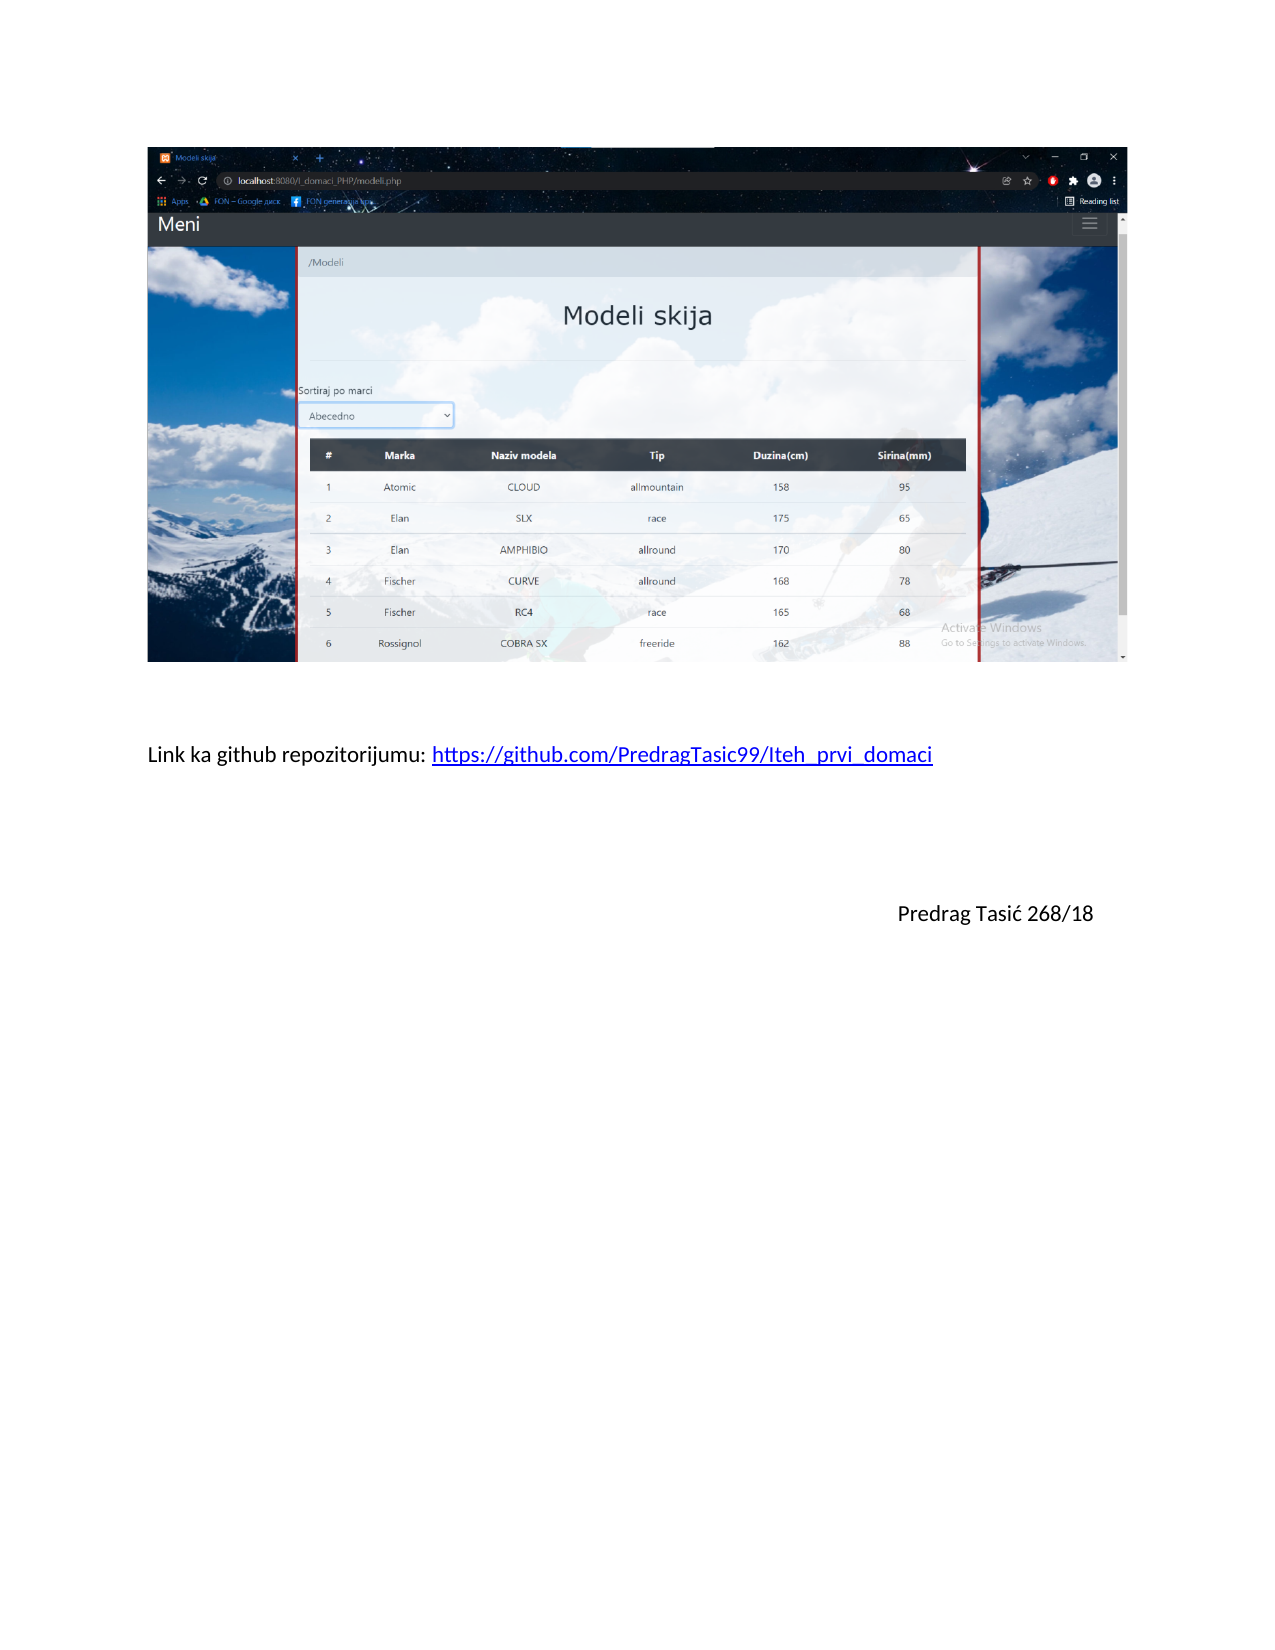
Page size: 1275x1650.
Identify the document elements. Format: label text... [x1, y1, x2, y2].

picture [147, 147, 1128, 662]
text Link ka github repozitorijumu: https://github.com/PredragTasic99/Iteh_prvi_domaci [148, 740, 1127, 768]
text Predrag Tasić 268/18 [148, 899, 1127, 927]
